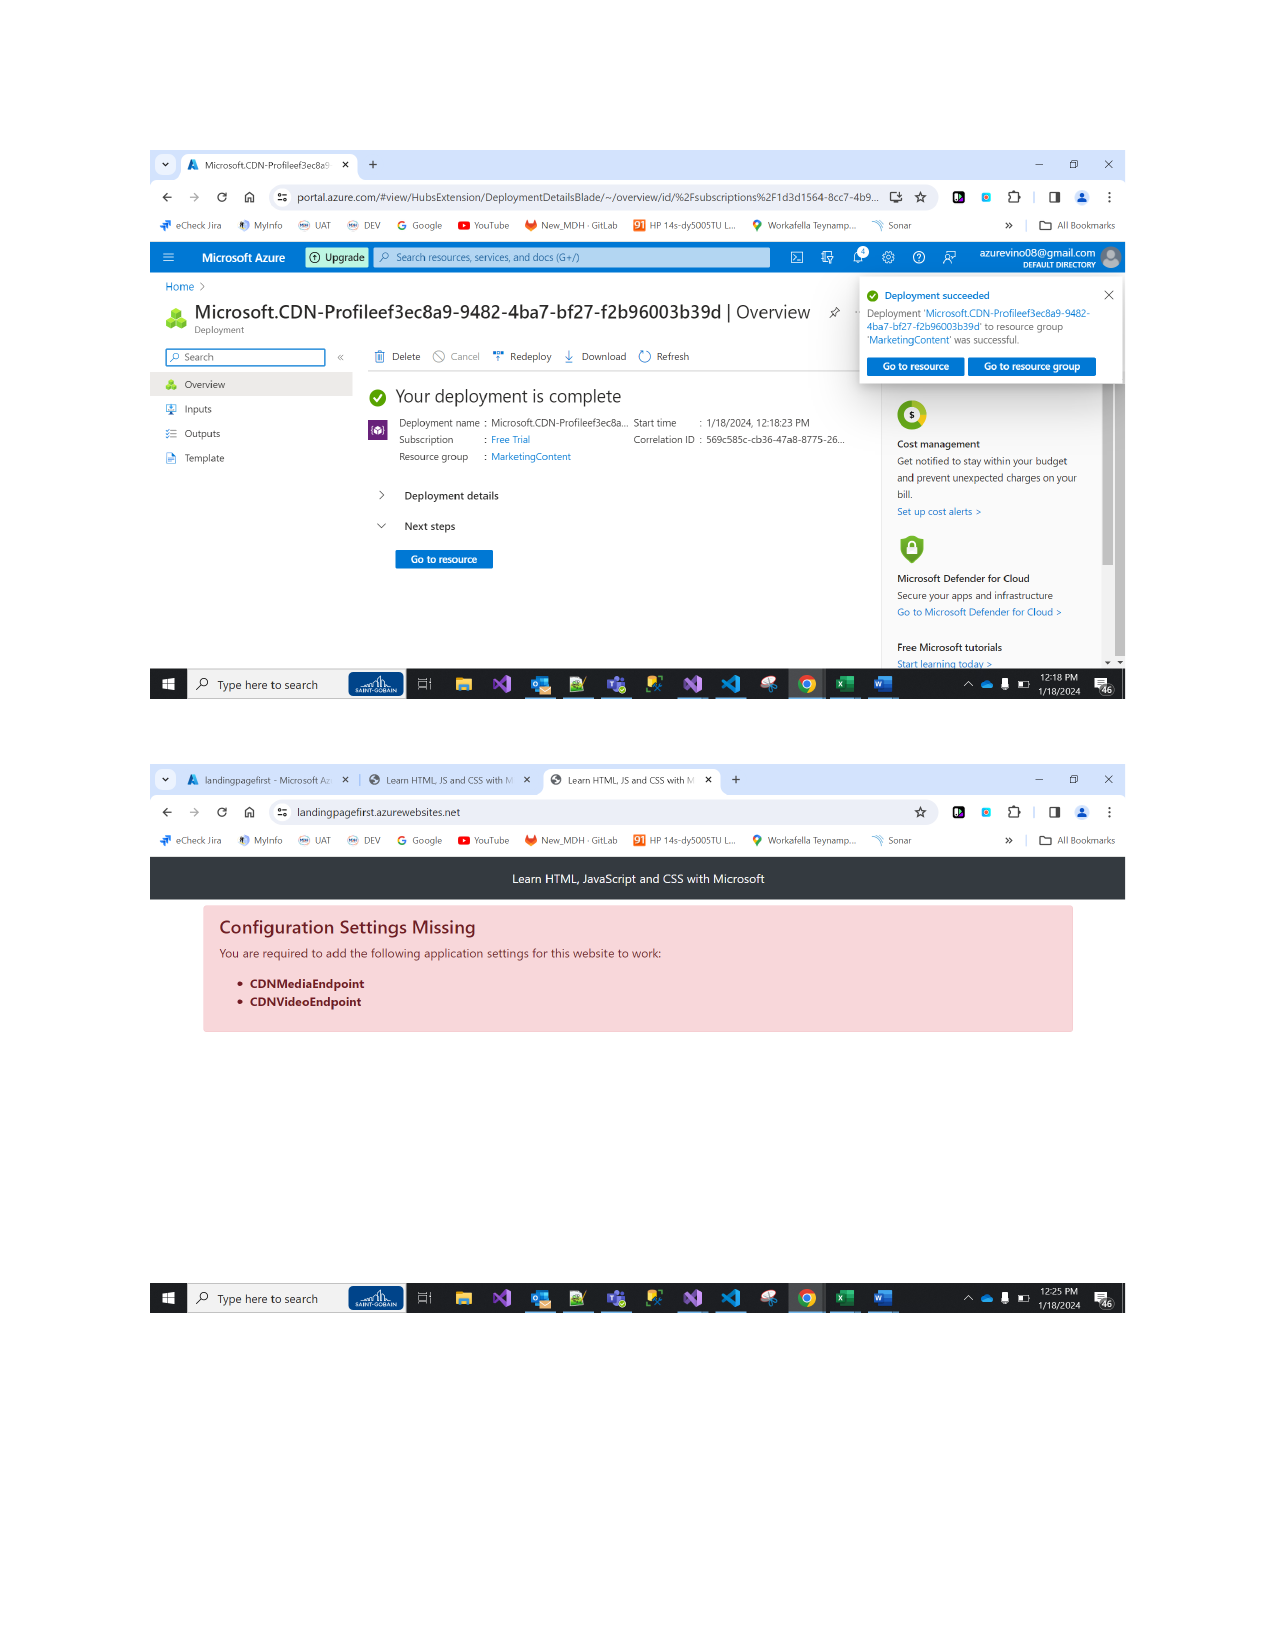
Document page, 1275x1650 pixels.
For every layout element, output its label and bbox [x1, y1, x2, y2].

picture [150, 150, 1125, 699]
picture [150, 764, 1125, 1313]
